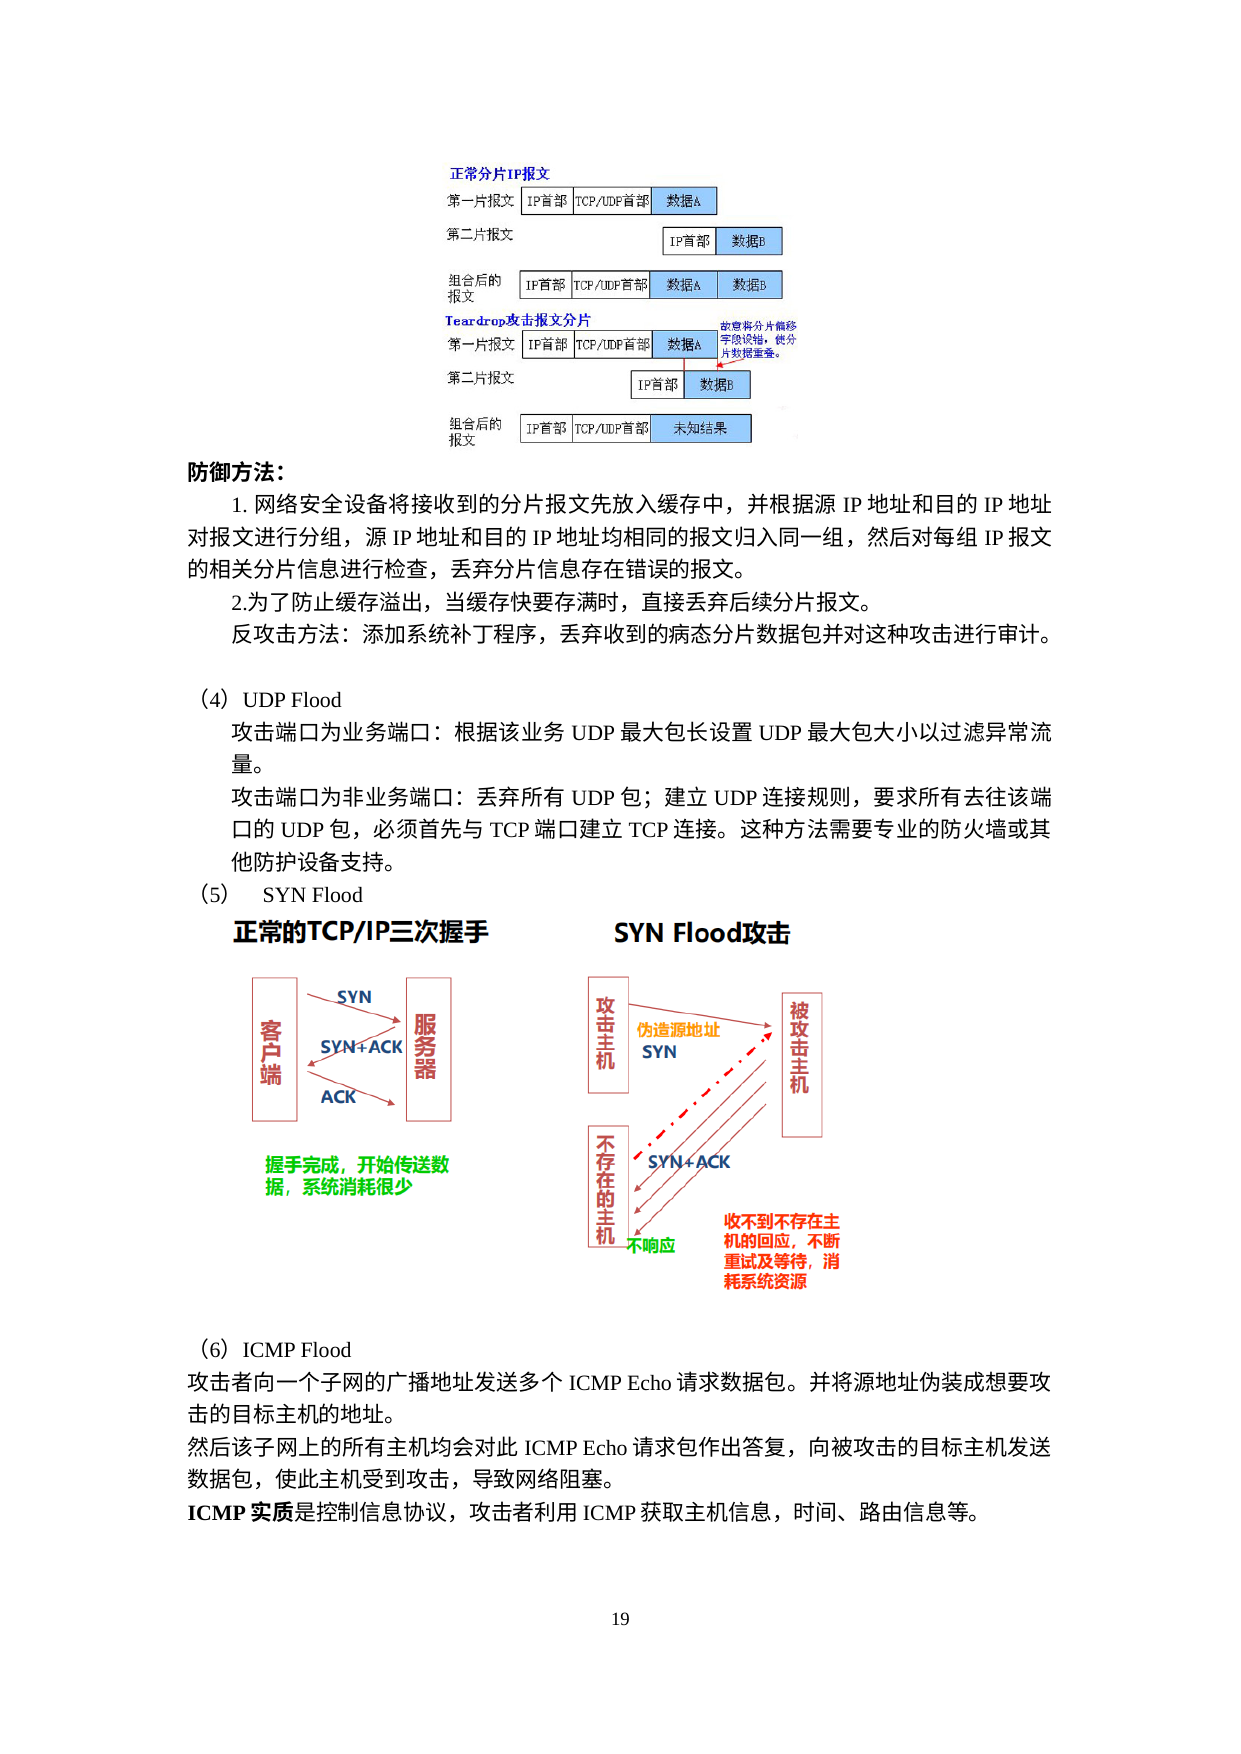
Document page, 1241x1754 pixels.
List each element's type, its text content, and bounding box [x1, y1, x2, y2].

text 1. 网络安全设备将接收到的分片报文先放入缓存中，并根据源IP地址和目的IP地址对报文进行分组，源IP地址和目的IP地址均相同的报文归入同一组，然后对每组IP报文的相关分片信息进行检查，丢弃分片信息存在错误的报文。 [187, 487, 1053, 584]
picture [231, 909, 844, 1304]
text 然后该子网上的所有主机均会对此ICMP Echo请求包作出答复，向被攻击的目标主机发送数据包，使此主机受到攻击，导致网络阻塞。 [187, 1429, 1053, 1494]
list SYN Flood [187, 877, 1053, 909]
text 攻击端口为非业务端口：丢弃所有UDP包；建立UDP连接规则，要求所有去往该端口的UDP包，必须首先与TCP端口建立TCP连接。这种方法需要专业的防火墙或其他防护设备支持。 [231, 779, 1053, 877]
text （6）ICMP Flood [187, 1332, 1053, 1364]
text 攻击者向一个子网的广播地址发送多个ICMP Echo请求数据包。并将源地址伪装成想要攻击的目标主机的地址。 [187, 1364, 1053, 1429]
text 2.为了防止缓存溢出，当缓存快要存满时，直接丢弃后续分片报文。 [187, 584, 1053, 617]
text 攻击端口为业务端口：根据该业务UDP最大包长设置UDP最大包大小以过滤异常流量。 [231, 714, 1053, 779]
picture [442, 162, 798, 454]
text 防御方法： [187, 454, 1053, 487]
text （4）UDP Flood [187, 682, 1053, 714]
text 反攻击方法：添加系统补丁程序，丢弃收到的病态分片数据包并对这种攻击进行审计。 [187, 617, 1053, 649]
text ICMP实质是控制信息协议，攻击者利用ICMP获取主机信息，时间、路由信息等。 [187, 1494, 1053, 1527]
